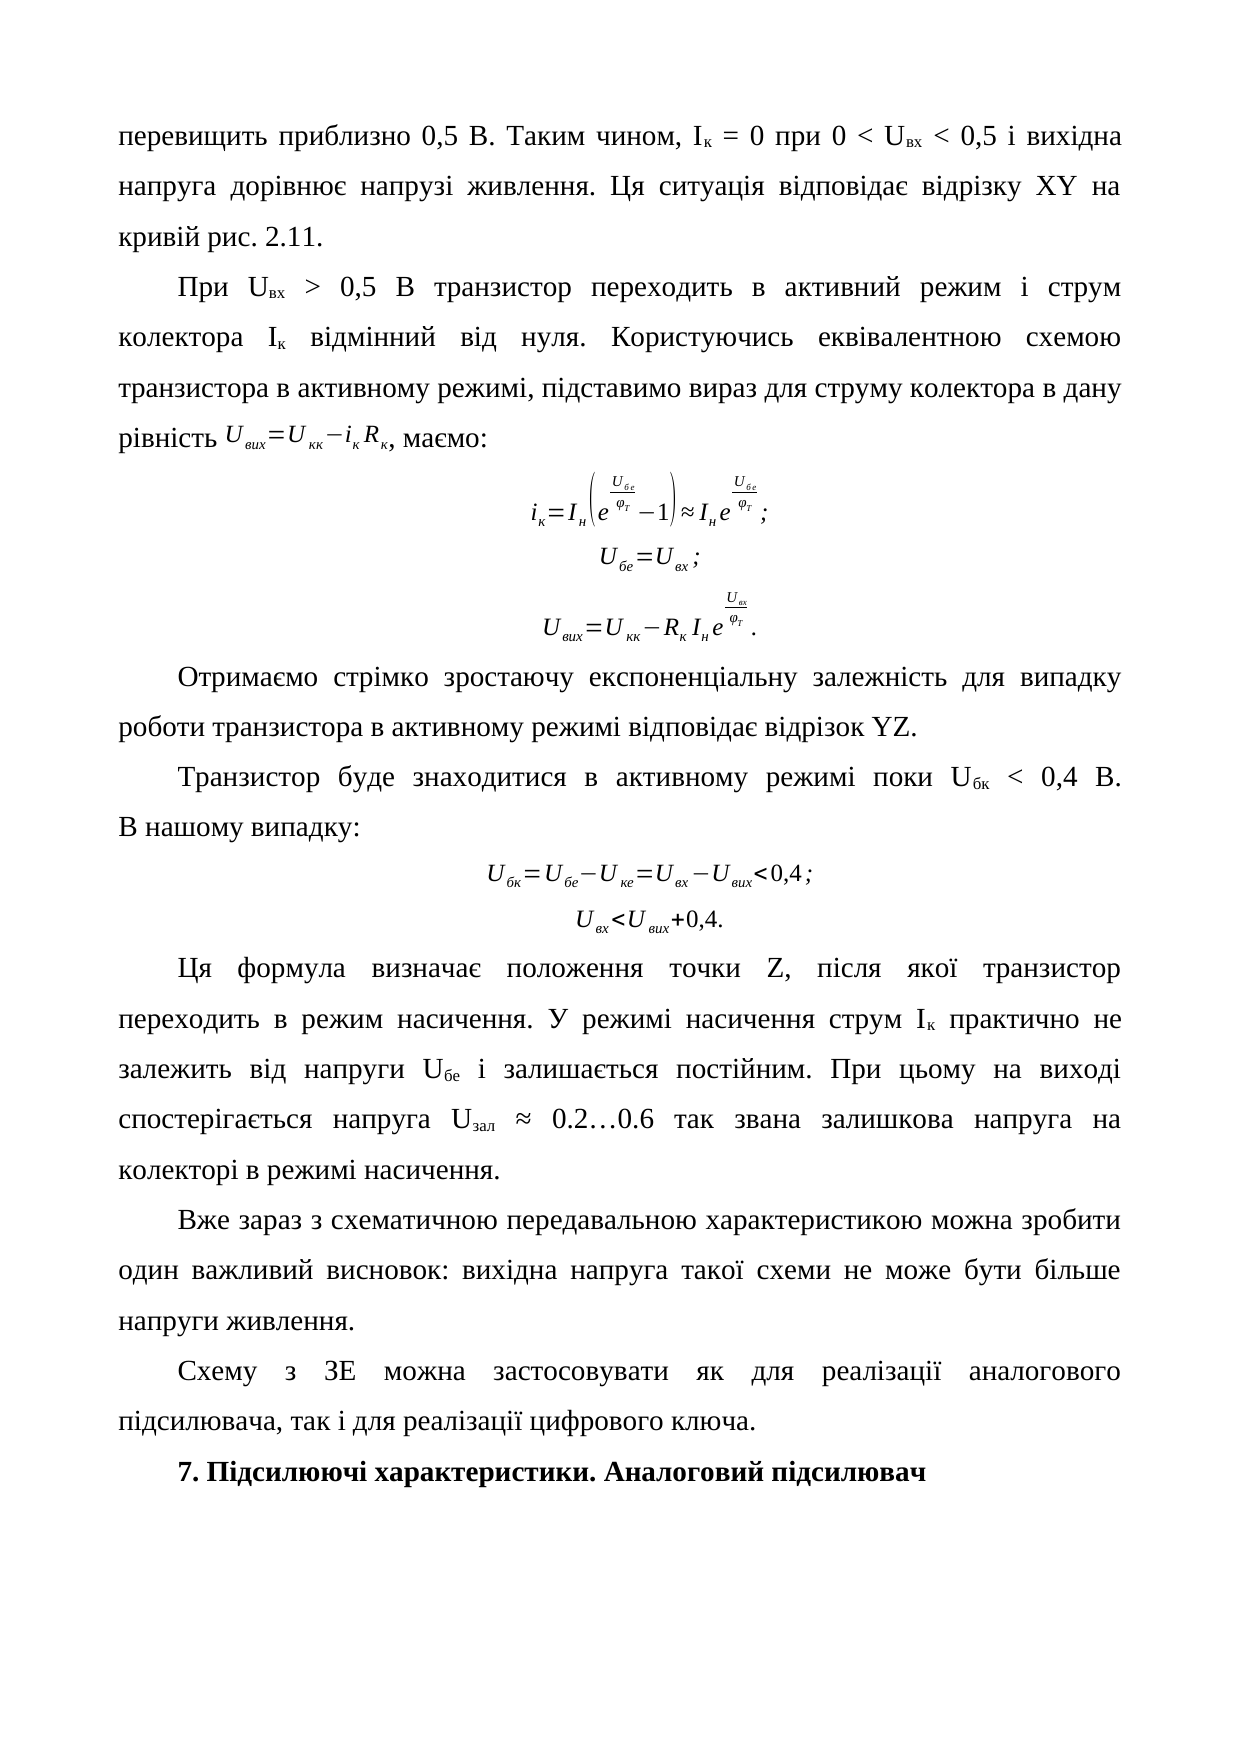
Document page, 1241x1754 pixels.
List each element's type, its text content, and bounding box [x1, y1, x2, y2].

text Ця формула визначає положення точки Z, після якої транзистор переходить в режим насичення. У режимі насичення струм Ік практично не залежить від напруги Uбе і залишається постійним. При цьому на виході спостерігається напруга Uзал ≈ 0.2…0.6 так звана залишкова напруга на колекторі в режимі насичення. [118, 951, 1122, 1185]
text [118, 118, 1122, 252]
text Вже зараз з схематичною передавальною характеристикою можна зробити один важливий висновок: вихідна напруга такої схеми не може бути більше напруги живлення. [118, 1202, 1122, 1336]
text 7. Підсилюючі характеристики. Аналоговий підсилювач [118, 1454, 1122, 1487]
text Схему з ЗЕ можна застосовувати як для реалізації аналогового підсилювача, так і для реалізації цифрового ключа. [118, 1353, 1122, 1437]
text Отримаємо стрімко зростаючу експоненціальну залежність для випадку роботи транзистора в активному режимі відповідає відрізок YZ. [118, 659, 1122, 742]
text При Uвх > 0,5 В транзистор переходить в активний режим і струм колектора Ік відмінний від нуля. Користуючись еквівалентною схемою транзистора в активному режимі, підставимо вираз для струму колектора в дану рівність , маємо: [118, 269, 1122, 453]
text Транзистор буде знаходитися в активному режимі поки Uбк < 0,4 В. В нашому випадку: [118, 759, 1122, 843]
